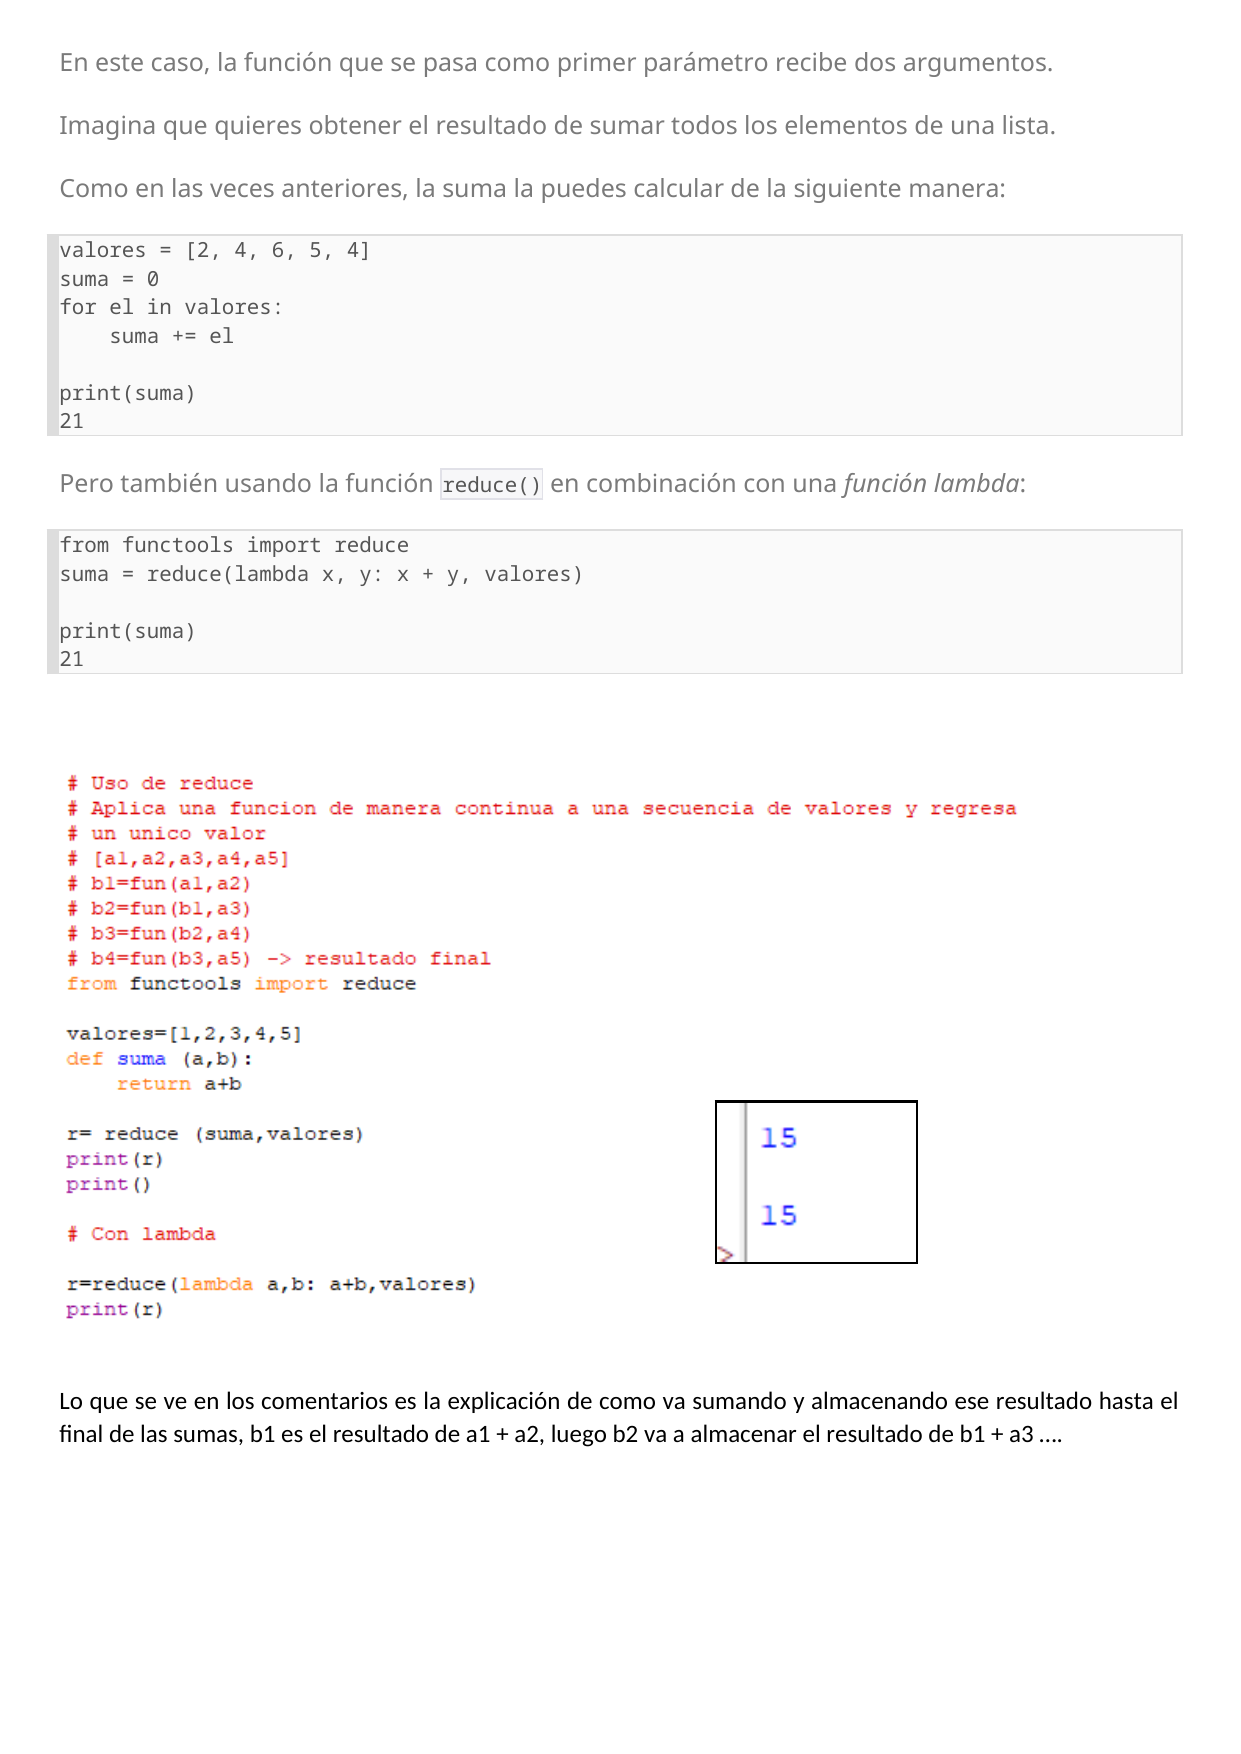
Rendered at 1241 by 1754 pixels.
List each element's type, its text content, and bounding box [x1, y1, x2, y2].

text print(suma) [59, 378, 1181, 405]
text print(suma) [59, 616, 1181, 643]
text 21 [59, 643, 1181, 673]
text Imagina que quieres obtener el resultado de sumar todos los elementos de una lista. [59, 108, 1181, 142]
text for el in valores: [59, 292, 1181, 321]
text suma += el [59, 321, 1181, 349]
text Lo que se ve en los comentarios es la explicación de como va sumando y almacenando ese resultado hasta el final de las sumas, b1 es el resultado de a1 + a2, luego b2 va a almacenar el resultado de b1 + a3 …. [59, 1385, 1181, 1448]
text En este caso, la función que se pasa como primer parámetro recibe dos argumentos. [59, 44, 1181, 78]
picture [59, 766, 1035, 1356]
text suma = reduce(lambda x, y: x + y, valores) [59, 559, 1181, 587]
text Como en las veces anteriores, la suma la puedes calcular de la siguiente manera: [59, 171, 1181, 205]
text Pero también usando la función reduce() en combinación con una función lambda: [440, 465, 1181, 500]
text from functools import reduce [59, 531, 1181, 559]
text suma = 0 [59, 264, 1181, 292]
text 21 [59, 405, 1181, 435]
text valores = [2, 4, 6, 5, 4] [59, 236, 1181, 264]
